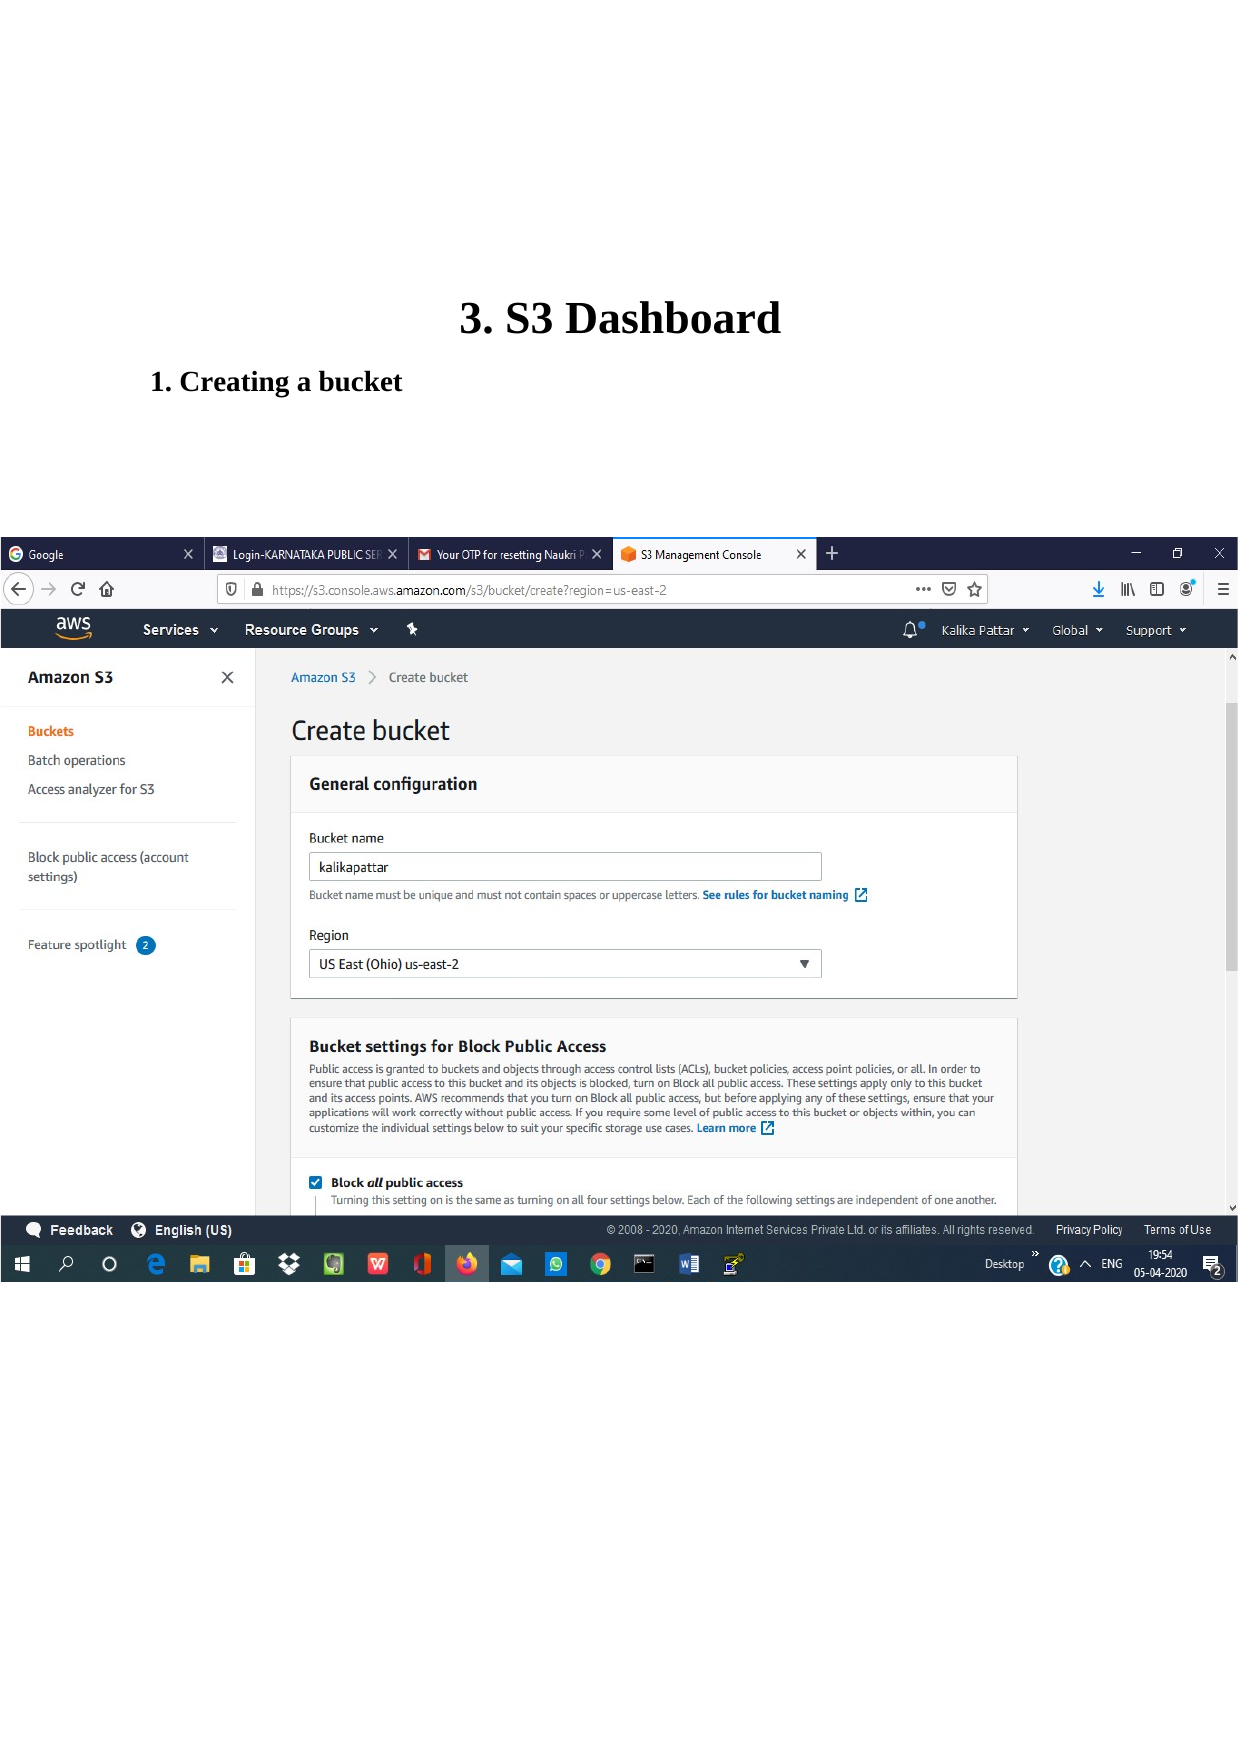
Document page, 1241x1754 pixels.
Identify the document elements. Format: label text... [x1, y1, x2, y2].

text 3. S3 Dashboard [150, 291, 1090, 343]
text 1. Creating a bucket [150, 364, 1090, 398]
picture [0, 537, 1237, 1281]
